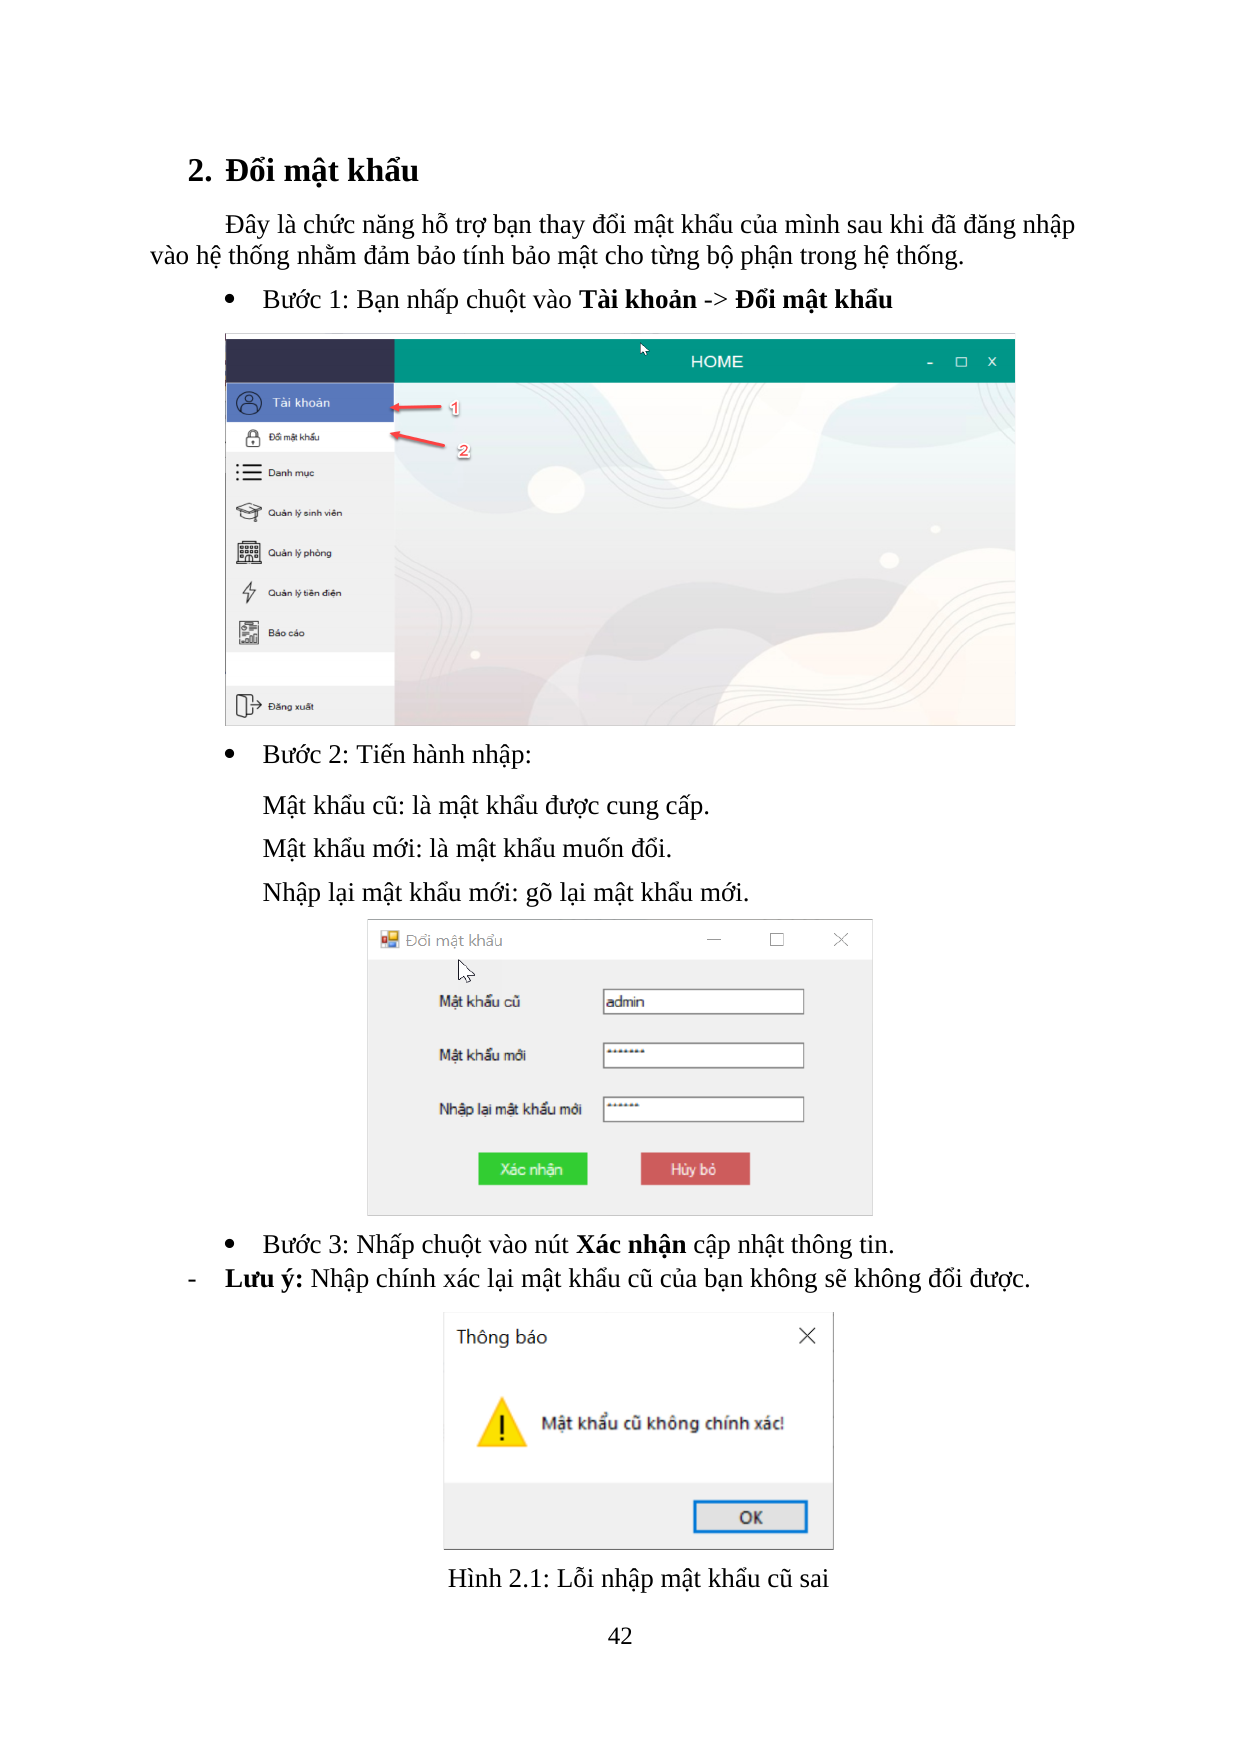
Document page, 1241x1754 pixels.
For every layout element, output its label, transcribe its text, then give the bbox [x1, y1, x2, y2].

list Bước 1: Bạn nhấp chuột vào Tài khoản -> Đổi mật khẩu [225, 283, 1090, 314]
text Hình 2.1: Lỗi nhập mật khẩu cũ sai [187, 1562, 1090, 1593]
text Nhập lại mật khẩu mới: gõ lại mật khẩu mới. [262, 876, 1090, 907]
list Bước 3: Nhấp chuột vào nút Xác nhận cập nhật thông tin. [225, 1228, 1090, 1259]
picture [367, 919, 873, 1216]
list Lưu ý: Nhập chính xác lại mật khẩu cũ của bạn không sẽ không đổi được. [187, 1262, 1090, 1293]
list Bước 2: Tiến hành nhập: [225, 738, 1090, 770]
text Mật khẩu cũ: là mật khẩu được cung cấp. [262, 789, 1090, 820]
picture [443, 1312, 834, 1550]
text Mật khẩu mới: là mật khẩu muốn đổi. [262, 832, 1090, 864]
list Đổi mật khẩu [187, 150, 1090, 188]
picture [225, 333, 1016, 726]
text Đây là chức năng hỗ trợ bạn thay đổi mật khẩu của mình sau khi đã đăng nhập vào hệ thống nhằm đảm bảo tính bảo mật cho từng bộ phận trong hệ thống. [150, 208, 1090, 270]
